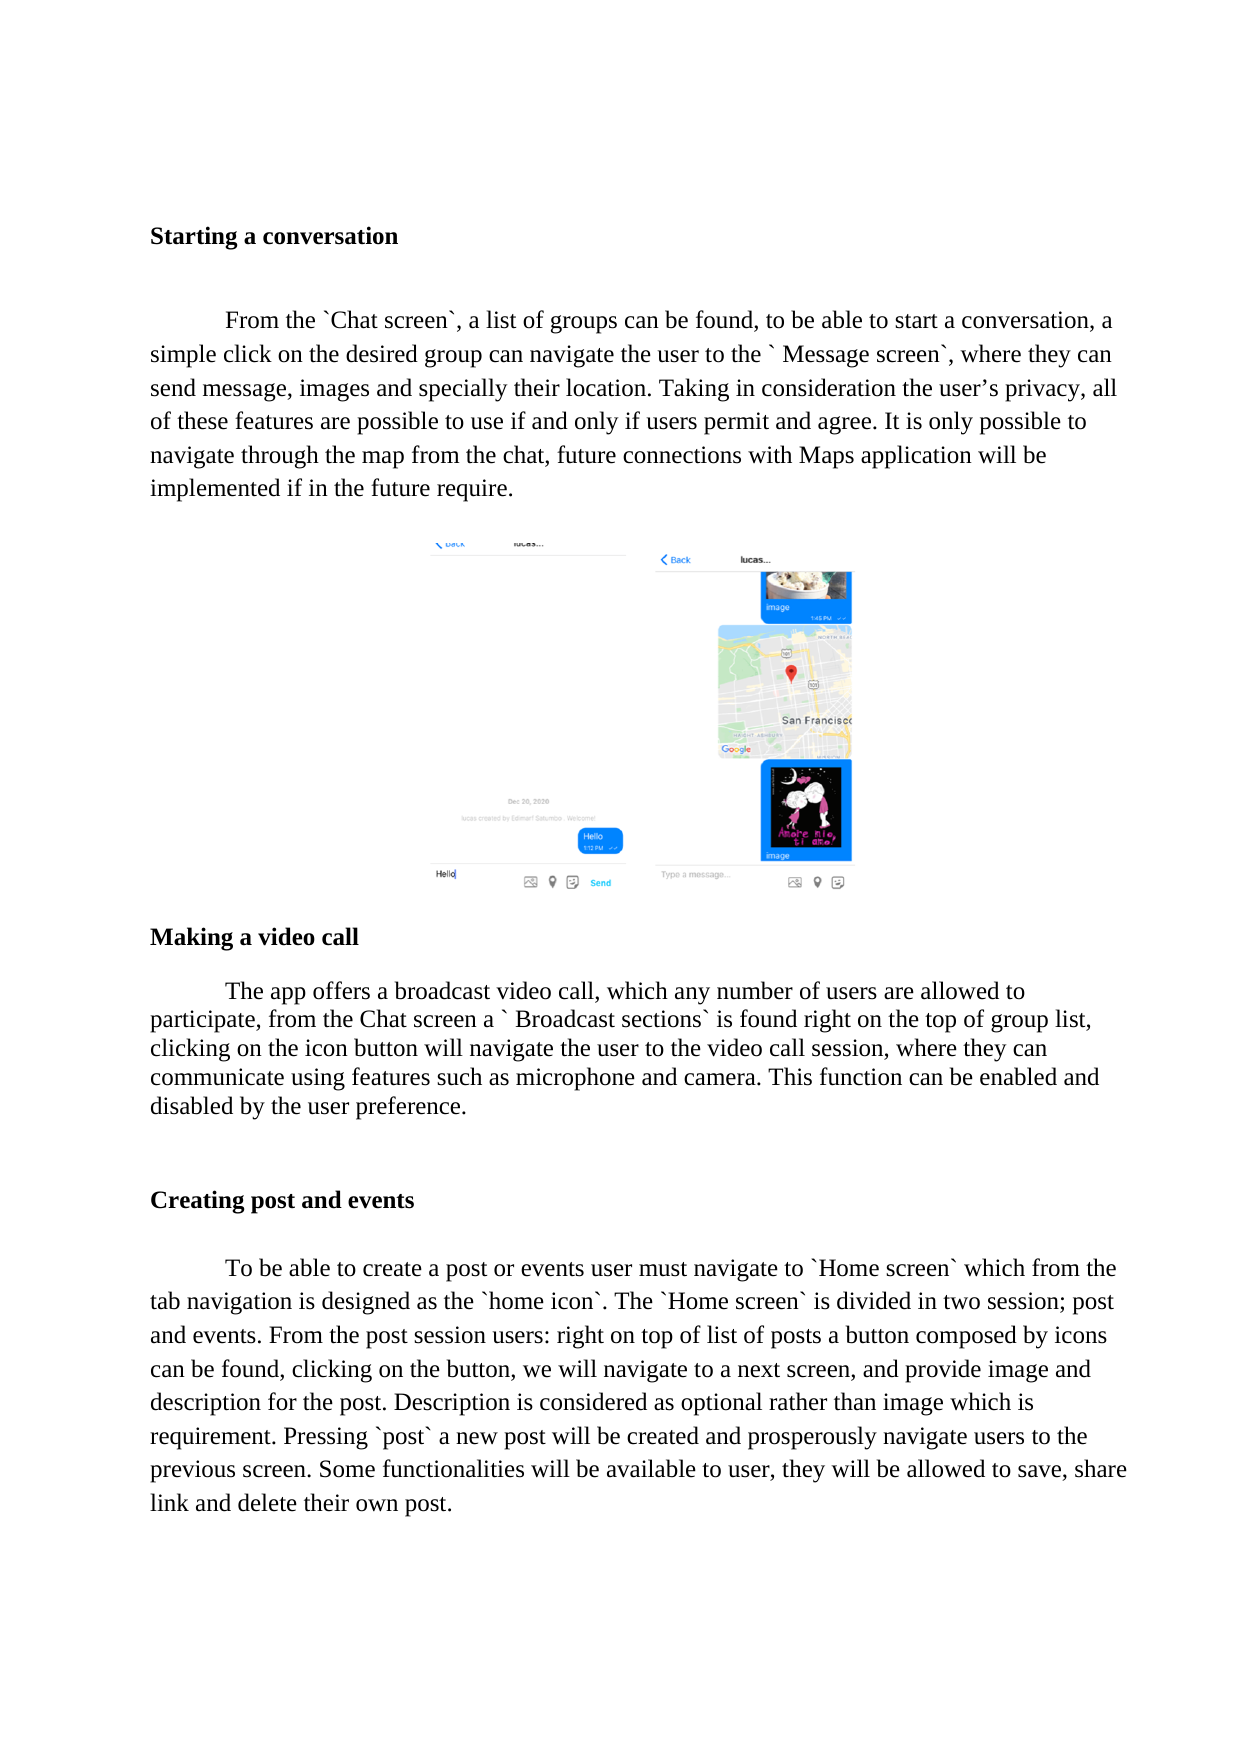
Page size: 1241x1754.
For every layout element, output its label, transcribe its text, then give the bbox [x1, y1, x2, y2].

text Starting a conversation [150, 217, 1135, 251]
text Creating post and events [150, 1182, 1135, 1216]
picture [655, 537, 856, 893]
text The app offers a broadcast video call, which any number of users are allowed to participate, from the Chat screen a ` Broadcast sections` is found right on the top of group list, clicking on the icon button will navigate the user to the video call session, where they can communicate using features such as microphone and camera. This function can be enabled and disabled by the user preference. [150, 976, 1135, 1119]
text From the `Chat screen`, a list of groups can be found, to be able to start a conversation, a simple click on the desired group can navigate the user to the ` Message screen`, where they can send message, images and specially their location. Taking in consideration the user’s privacy, all of these features are possible to use if and only if users permit and agree. It is only possible to navigate through the map from the chat, future connections with Maps application will be implemented if in the future require. [150, 302, 1135, 504]
picture [430, 543, 627, 893]
text Making a video call [150, 922, 1135, 950]
text To be able to create a post or events user must navigate to `Home screen` which from the tab navigation is designed as the `home icon`. The `Home screen` is divided in two session; post and events. From the post session users: right on top of list of posts a button composed by icons can be found, clicking on the button, we will navigate to a next screen, and provide image and description for the post. Description is considered as optional rather than image which is requirement. Pressing `post` a new post will be created and prosperously navigate users to the previous screen. Some functionalities will be available to user, they will be allowed to save, share link and delete their own post. [150, 1249, 1135, 1518]
